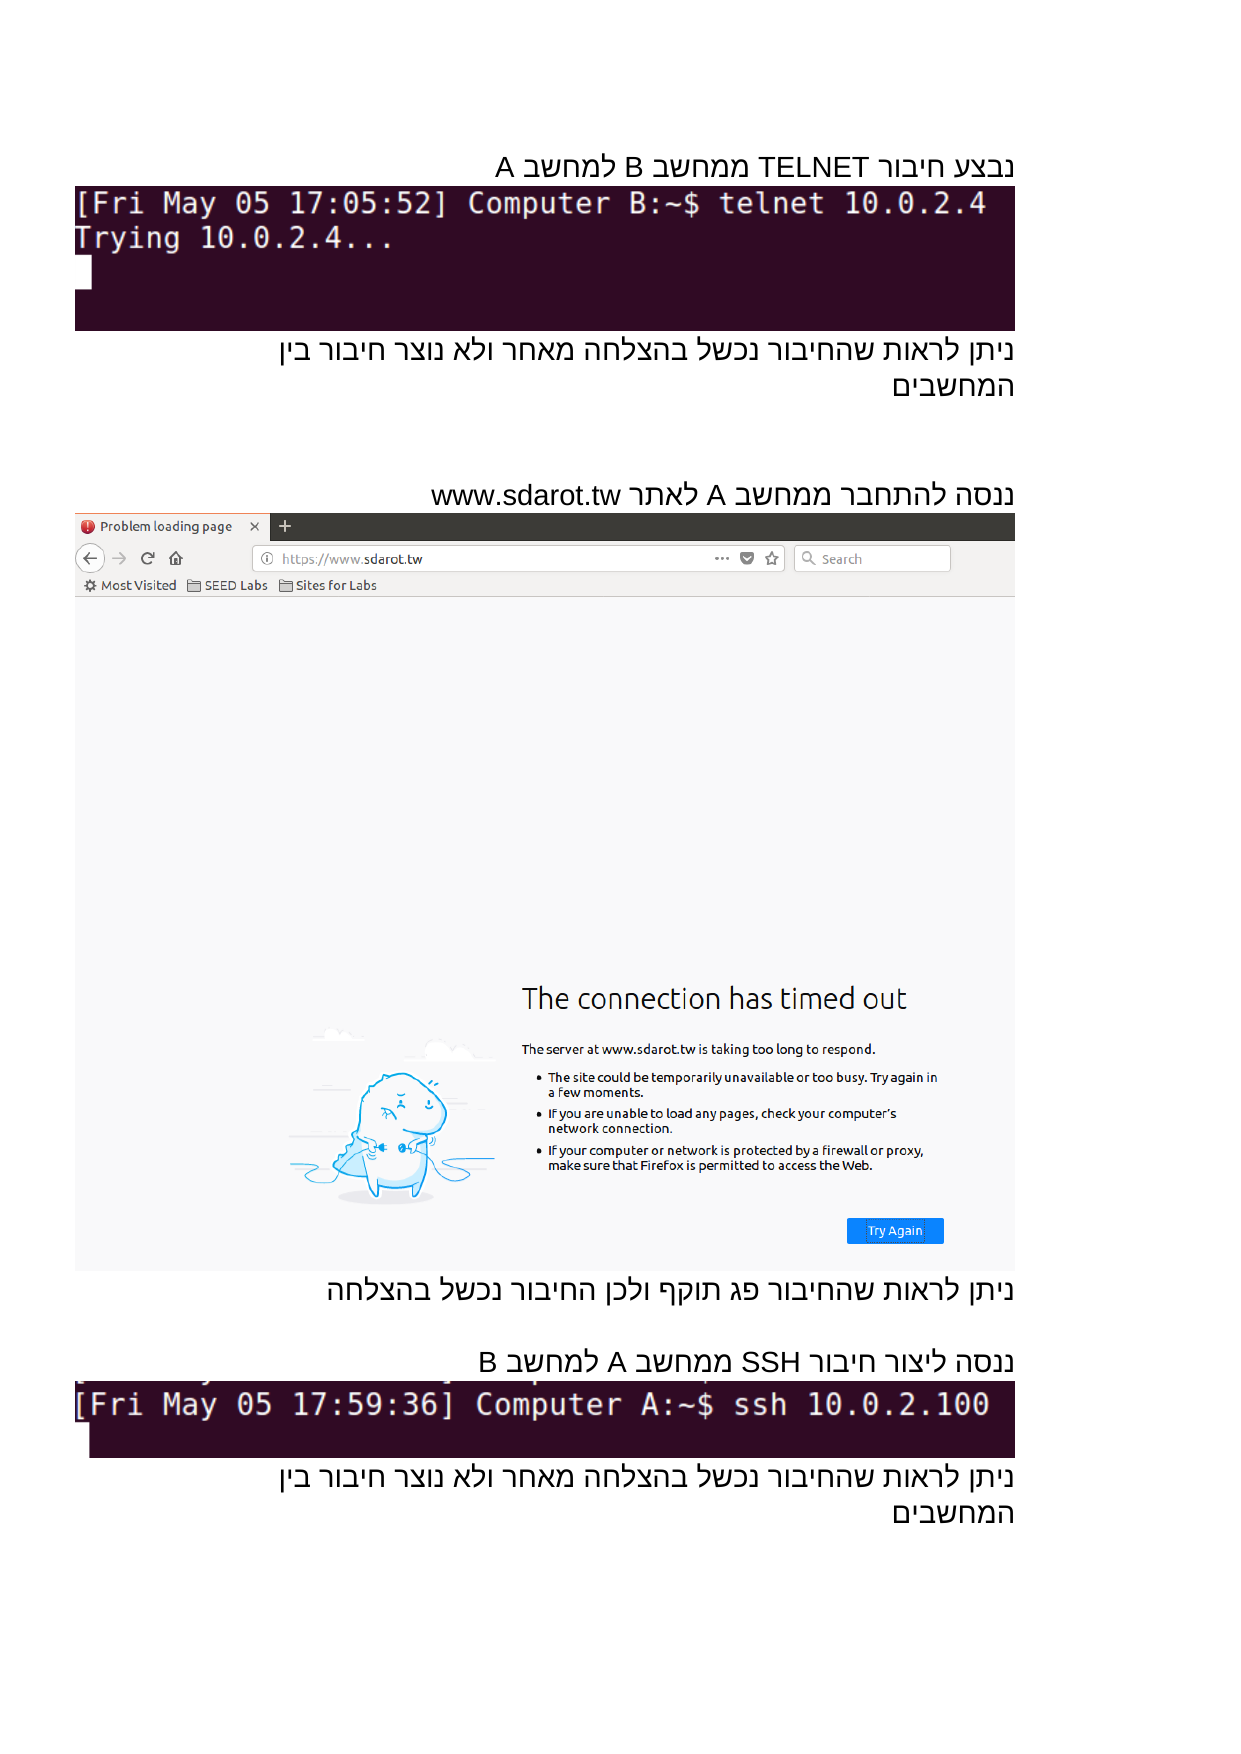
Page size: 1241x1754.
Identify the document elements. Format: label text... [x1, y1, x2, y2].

list ניתן לראות שהחיבור נכשל בהצלחה מאחר ולא נוצר חיבור בין המחשבים [150, 1460, 1015, 1530]
list נבצע חיבור TELNET ממחשב B למחשב A [150, 150, 1015, 186]
picture [75, 186, 1015, 331]
picture [75, 1381, 1015, 1458]
picture [75, 513, 1015, 1271]
list ננסה ליצור חיבור SSH ממחשב A למחשב B [150, 1345, 1015, 1379]
list ניתן לראות שהחיבור פג תוקף ולכן החיבור נכשל בהצלחה [150, 1273, 1015, 1306]
list ננסה להתחבר ממחשב A לאתר www.sdarot.tw [150, 478, 1015, 511]
list ניתן לראות שהחיבור נכשל בהצלחה מאחר ולא נוצר חיבור בין המחשבים [150, 333, 1015, 403]
